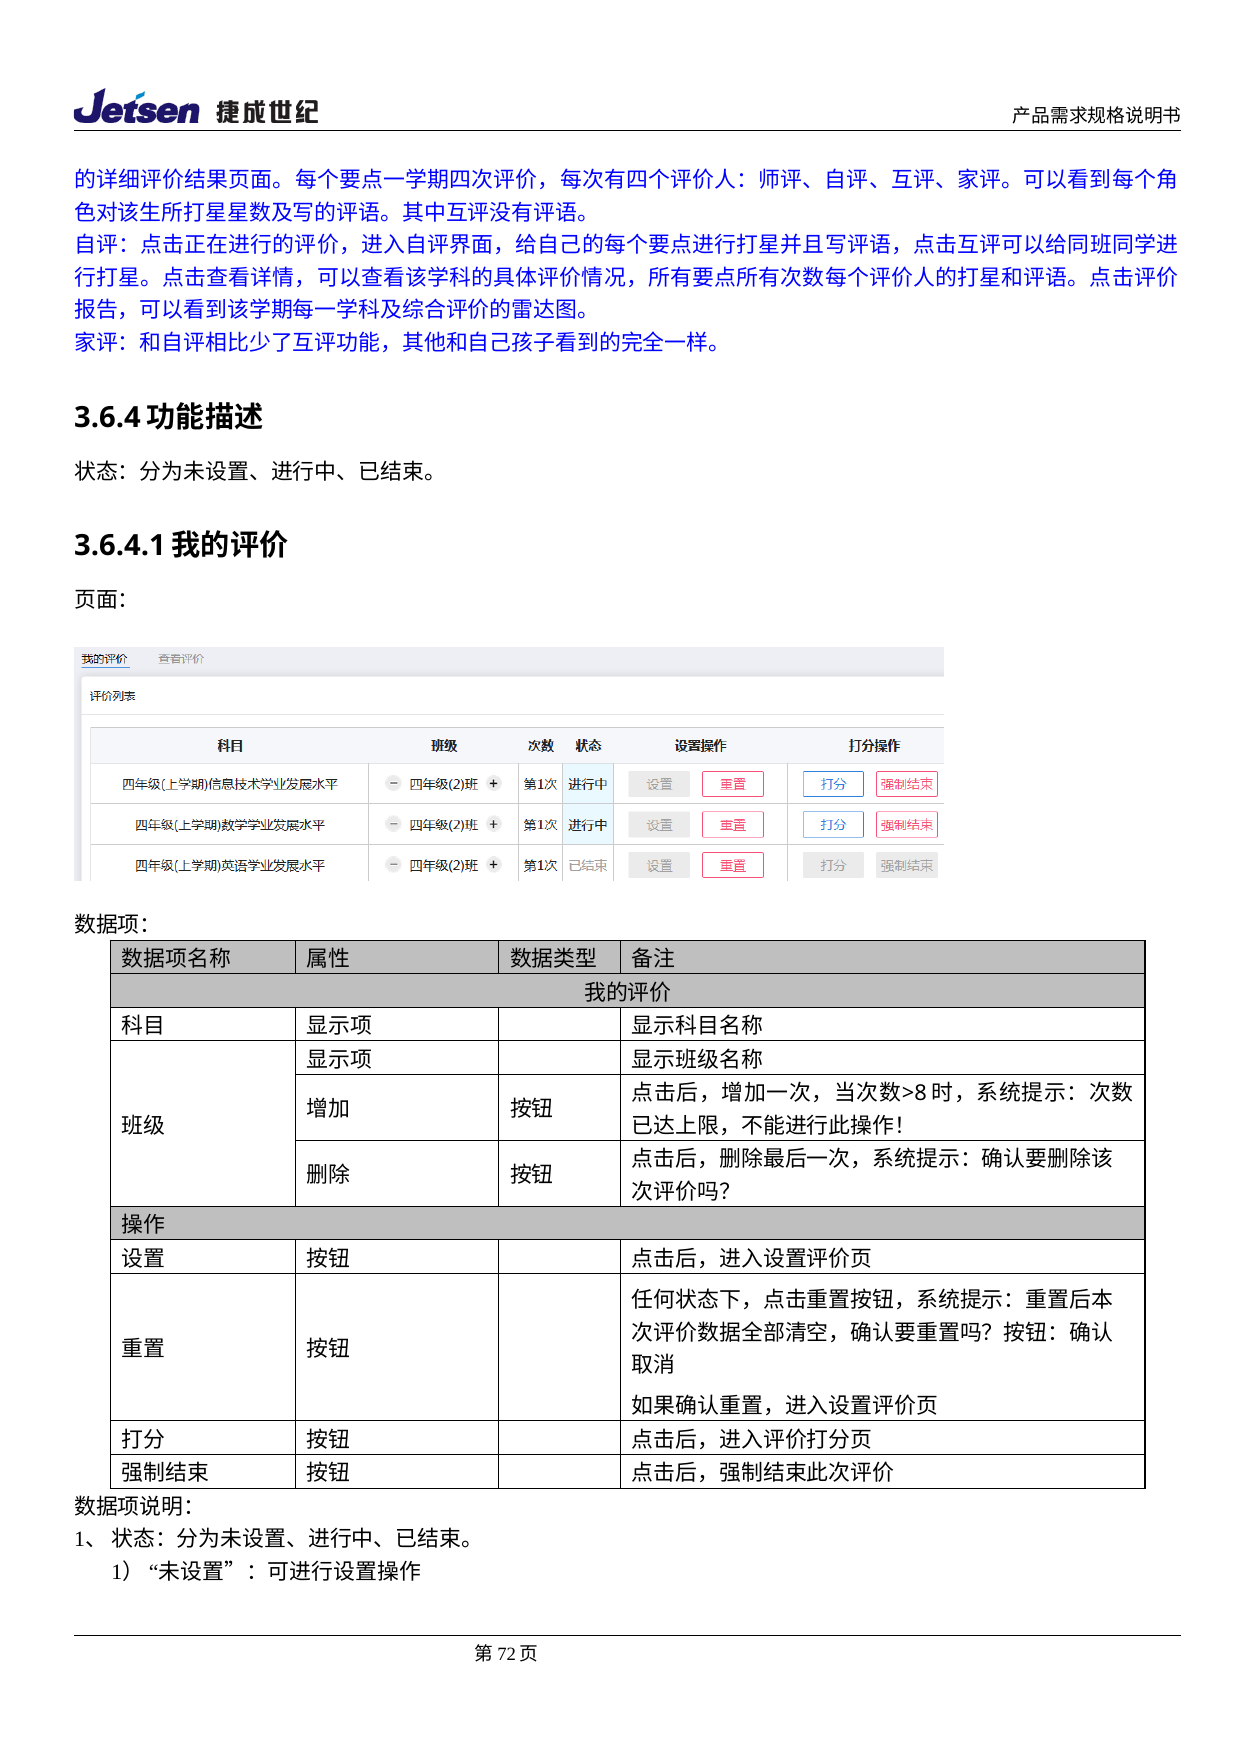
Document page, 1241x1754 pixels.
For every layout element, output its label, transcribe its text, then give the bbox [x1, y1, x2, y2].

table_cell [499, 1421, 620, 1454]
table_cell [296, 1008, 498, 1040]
text 数据项说明： [74, 1488, 1181, 1521]
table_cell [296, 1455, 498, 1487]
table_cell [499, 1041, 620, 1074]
text 数据项： [74, 907, 1181, 939]
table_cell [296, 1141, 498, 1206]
subtitle 3.6.4功能描述 [74, 382, 1181, 447]
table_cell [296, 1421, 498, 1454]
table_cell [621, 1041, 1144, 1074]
text 状态：分为未设置、进行中、已结束。 [74, 453, 1181, 486]
picture [73, 88, 318, 123]
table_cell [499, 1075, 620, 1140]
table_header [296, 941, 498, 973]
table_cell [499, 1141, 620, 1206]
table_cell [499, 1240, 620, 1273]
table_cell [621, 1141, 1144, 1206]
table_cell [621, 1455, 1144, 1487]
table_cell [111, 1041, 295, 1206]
text 家评：和自评相比少了互评功能，其他和自己孩子看到的完全一样。 [74, 324, 1181, 357]
text 页面： [74, 582, 1181, 614]
picture [73, 647, 944, 881]
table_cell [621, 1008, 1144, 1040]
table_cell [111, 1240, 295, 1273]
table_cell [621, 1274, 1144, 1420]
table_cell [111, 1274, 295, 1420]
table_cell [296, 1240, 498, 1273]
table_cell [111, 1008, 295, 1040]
text 自评：点击正在进行的评价，进入自评界面，给自己的每个要点进行打星并且写评语，点击互评可以给同班同学进行打星。点击查看详情，可以查看该学科的具体评价情况，所有要点所有次数每个评价人的打星和评语。点击评价报告，可以看到该学期每一学科及综合评价的雷达图。 [74, 227, 1181, 324]
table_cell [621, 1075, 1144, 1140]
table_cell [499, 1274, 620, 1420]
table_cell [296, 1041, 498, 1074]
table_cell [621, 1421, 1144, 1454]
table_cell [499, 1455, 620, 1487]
subtitle 3.6.4.1我的评价 [74, 511, 1181, 576]
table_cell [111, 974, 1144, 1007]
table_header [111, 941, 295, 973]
list 状态：分为未设置、进行中、已结束。 [74, 1521, 1181, 1553]
list “未设置”：可进行设置操作 [111, 1553, 1181, 1586]
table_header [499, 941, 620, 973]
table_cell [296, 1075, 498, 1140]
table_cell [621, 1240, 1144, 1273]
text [74, 162, 1181, 227]
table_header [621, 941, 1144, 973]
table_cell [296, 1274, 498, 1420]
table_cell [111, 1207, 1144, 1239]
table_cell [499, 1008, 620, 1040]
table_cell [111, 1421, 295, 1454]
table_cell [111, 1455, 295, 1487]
